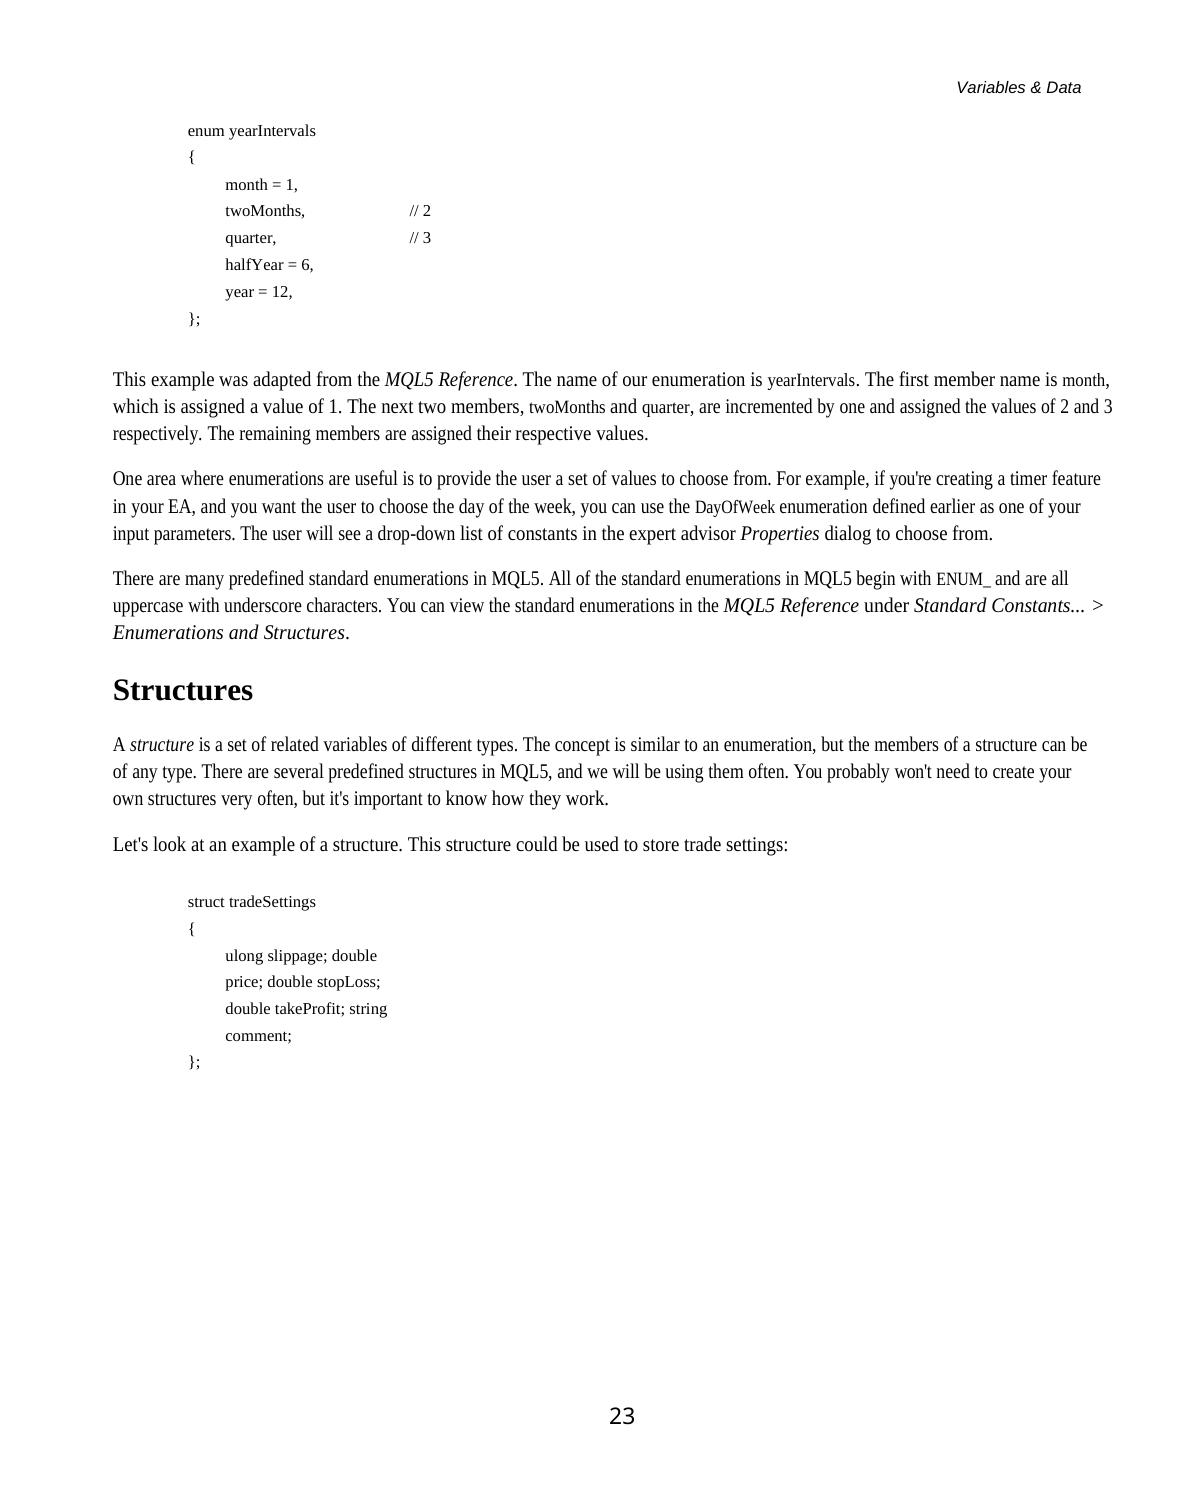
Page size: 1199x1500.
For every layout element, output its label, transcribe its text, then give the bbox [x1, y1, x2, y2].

text There are many predefined standard enumerations in MQL5. All of the standard enumerations in MQL5 begin with ENUM_ and are all uppercase with underscore characters. You can view the standard enumerations in the MQL5 Reference under Standard Constants... > Enumerations and Structures. [113, 566, 1113, 644]
text year = 12, [225, 282, 1199, 301]
text This example was adapted from the MQL5 Reference. The name of our enumeration is yearIntervals. The first member name is month, which is assigned a value of 1. The next two members, twoMonths and quarter, are incremented by one and assigned the values of 2 and 3 respectively. The remaining members are assigned their respective values. [113, 367, 1118, 445]
text }; [188, 1052, 1199, 1071]
text halfYear = 6, [225, 255, 1199, 274]
subtitle Structures [113, 671, 1199, 707]
text struct tradeSettings [188, 892, 1199, 911]
text month = 1, [225, 174, 1199, 193]
text quarter, // 3 [225, 228, 1199, 247]
text Let's look at an example of a structure. This structure could be used to store trade settings: [113, 832, 1199, 856]
text enum yearIntervals [188, 121, 1199, 140]
text }; [188, 308, 1199, 328]
text A structure is a set of related variables of different types. The concept is similar to an enumeration, but the members of a structure can be of any type. There are several predefined structures in MQL5, and we will be using them often. You probably won't need to create your own structures very often, but it's important to know how they work. [113, 732, 1091, 810]
text twoMonths, // 2 [225, 201, 1199, 220]
text One area where enumerations are useful is to provide the user a set of values to choose from. For example, if you're creating a timer feature in your EA, and you want the user to choose the day of the week, you can use the DayOfWeek enumeration defined earlier as one of your input parameters. The user will see a drop-down list of constants in the expert advisor Properties dialog to choose from. [113, 466, 1107, 545]
text ulong slippage; double price; double stopLoss; double takeProfit; string comment; [225, 945, 406, 1045]
text { [188, 918, 1199, 938]
text { [188, 147, 1199, 166]
